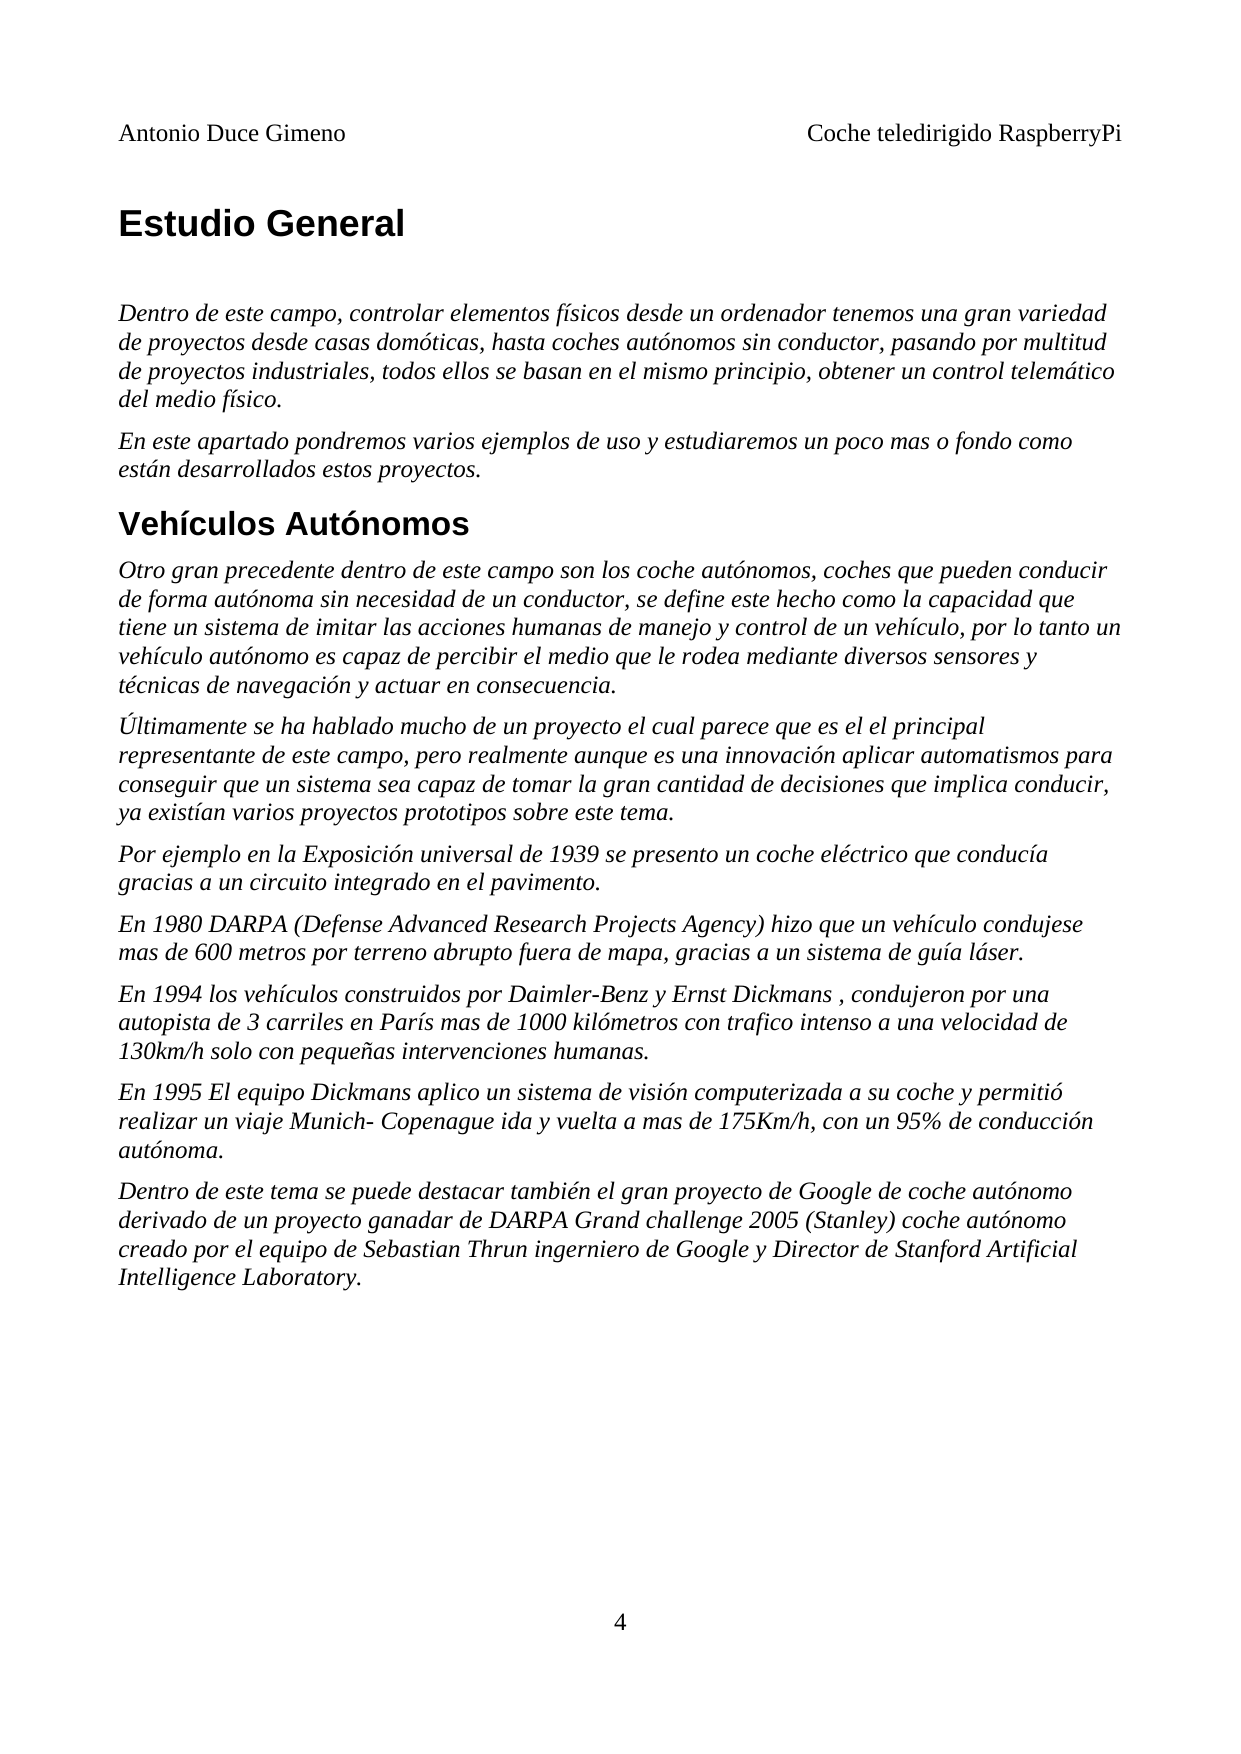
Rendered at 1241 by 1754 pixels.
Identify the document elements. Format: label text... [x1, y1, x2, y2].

text En 1995 El equipo Dickmans aplico un sistema de visión computerizada a su coche y permitió realizar un viaje Munich- Copenague ida y vuelta a mas de 175Km/h, con un 95% de conducción autónoma. [118, 1077, 1122, 1164]
text Últimamente se ha hablado mucho de un proyecto el cual parece que es el el principal representante de este campo, pero realmente aunque es una innovación aplicar automatismos para conseguir que un sistema sea capaz de tomar la gran cantidad de decisiones que implica conducir, ya existían varios proyectos prototipos sobre este tema. [118, 711, 1122, 826]
text En este apartado pondremos varios ejemplos de uso y estudiaremos un poco mas o fondo como están desarrollados estos proyectos. [118, 426, 1122, 483]
text Por ejemplo en la Exposición universal de 1939 se presento un coche eléctrico que conducía gracias a un circuito integrado en el pavimento. [118, 839, 1122, 896]
list Vehículos Autónomos [118, 504, 1122, 542]
text En 1994 los vehículos construidos por Daimler-Benz y Ernst Dickmans , condujeron por una autopista de 3 carriles en París mas de 1000 kilómetros con trafico intenso a una velocidad de 130km/h solo con pequeñas intervenciones humanas. [118, 979, 1122, 1065]
text Otro gran precedente dentro de este campo son los coche autónomos, coches que pueden conducir de forma autónoma sin necesidad de un conductor, se define este hecho como la capacidad que tiene un sistema de imitar las acciones humanas de manejo y control de un vehículo, por lo tanto un vehículo autónomo es capaz de percibir el medio que le rodea mediante diversos sensores y técnicas de navegación y actuar en consecuencia. [118, 555, 1122, 699]
list Estudio General [118, 201, 1122, 244]
text Dentro de este campo, controlar elementos físicos desde un ordenador tenemos una gran variedad de proyectos desde casas domóticas, hasta coches autónomos sin conductor, pasando por multitud de proyectos industriales, todos ellos se basan en el mismo principio, obtener un control telemático del medio físico. [118, 298, 1122, 413]
text En 1980 DARPA (Defense Advanced Research Projects Agency) hizo que un vehículo condujese mas de 600 metros por terreno abrupto fuera de mapa, gracias a un sistema de guía láser. [118, 909, 1122, 966]
text Dentro de este tema se puede destacar también el gran proyecto de Google de coche autónomo derivado de un proyecto ganadar de DARPA Grand challenge 2005 (Stanley) coche autónomo creado por el equipo de Sebastian Thrun ingerniero de Google y Director de Stanford Artificial Intelligence Laboratory. [118, 1176, 1122, 1291]
